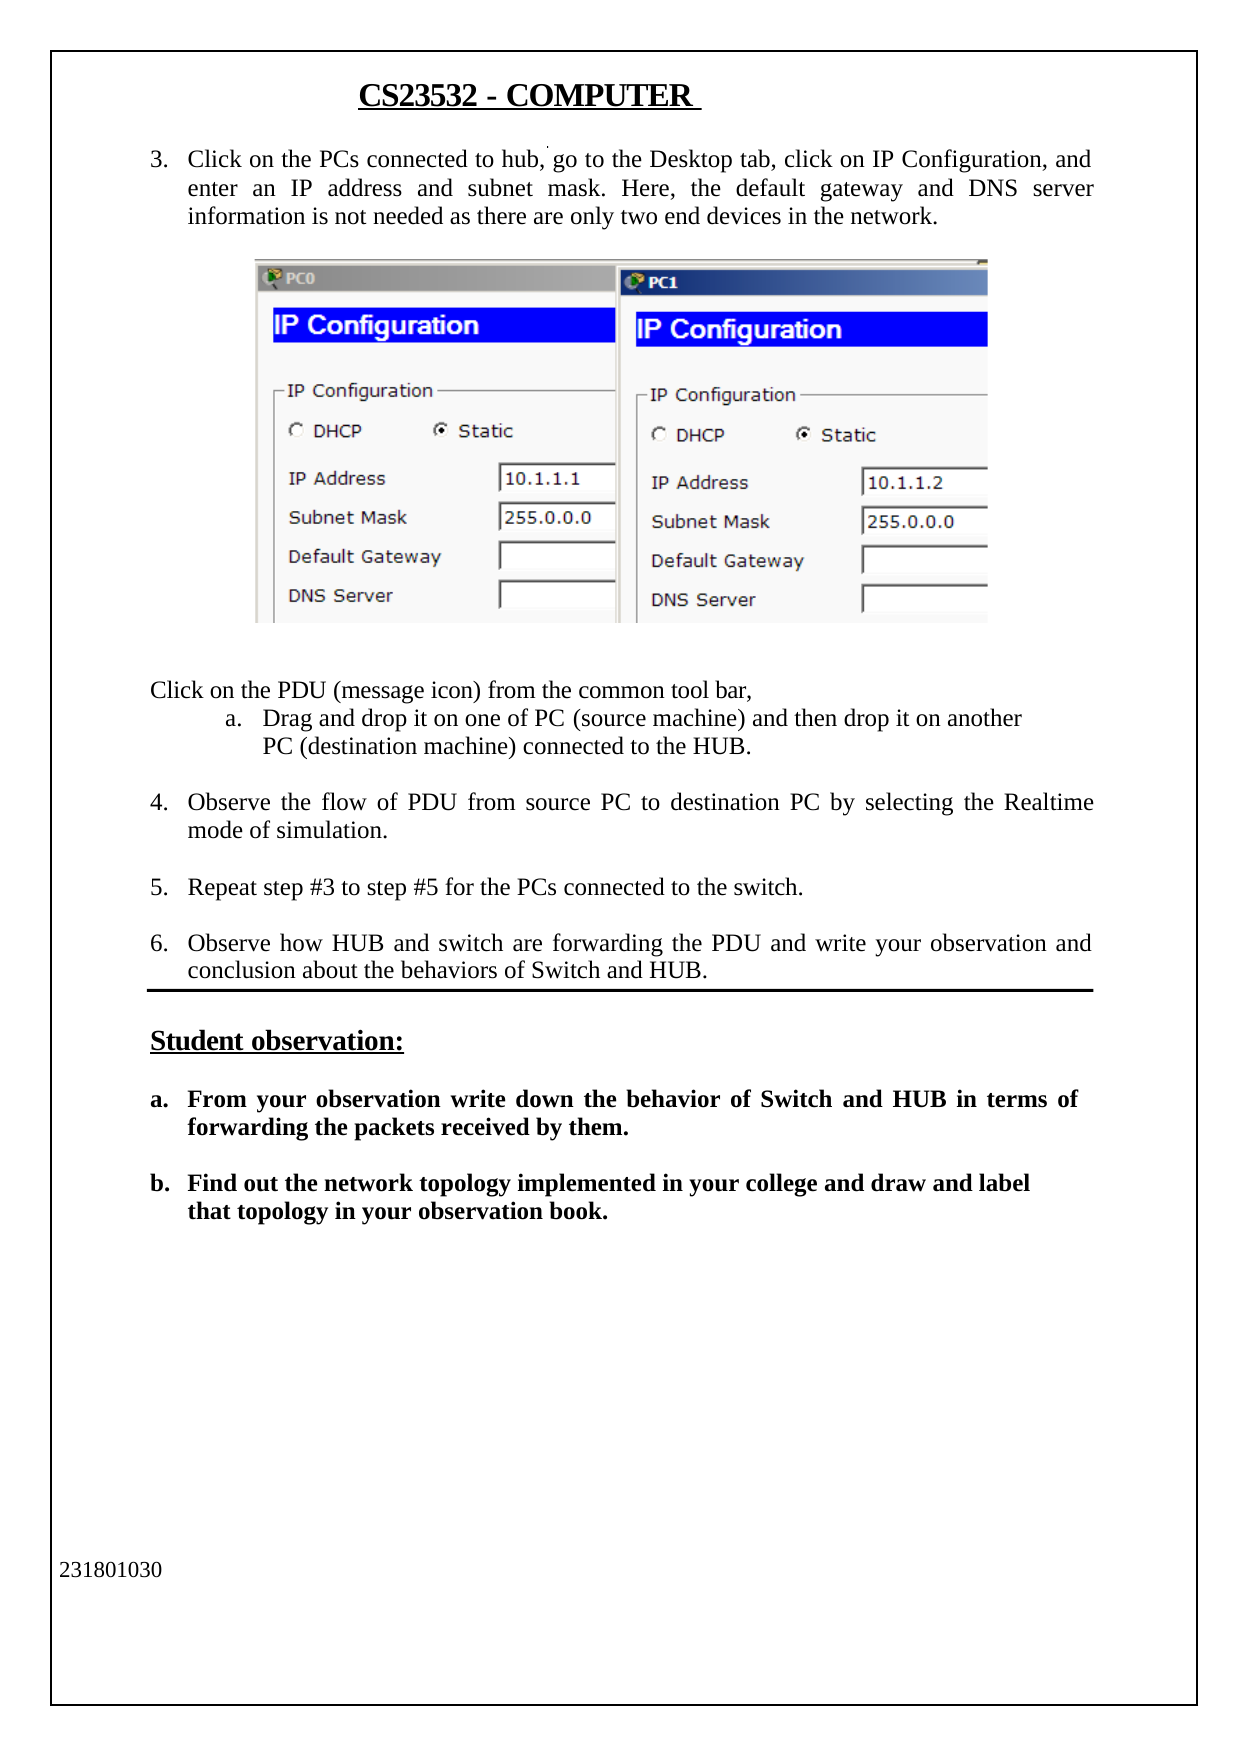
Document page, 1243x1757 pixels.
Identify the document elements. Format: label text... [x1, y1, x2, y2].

picture [254, 259, 988, 623]
list Find out the network topology implemented in your college and draw and label that topology in your observation book. [150, 1168, 1066, 1225]
list Repeat step #3 to step #5 for the PCs connected to the switch. [150, 872, 1196, 901]
list Click on the PCs connected to hub, go to the Desktop tab, click on IP Configuration, and enter an IP address and subnet mask. Here, the default gateway and DNS server information is not needed as there are only two end devices in the network. [150, 145, 1094, 230]
list Drag and drop it on one of PC (source machine) and then drop it on another PC (destination machine) connected to the HUB. [225, 705, 1057, 760]
list Observe the flow of PDU from source PC to destination PC by selecting the Realtime mode of simulation. [150, 788, 1094, 844]
list From your observation write down the behavior of Switch and HUB in terms of forwarding the packets received by them. [150, 1085, 1083, 1140]
subtitle Student observation: [150, 1023, 1196, 1057]
text Click on the PDU (message icon) from the common tool bar, [150, 676, 1196, 704]
list Observe how HUB and switch are forwarding the PDU and write your observation and conclusion about the behaviors of Switch and HUB. [150, 929, 1093, 984]
